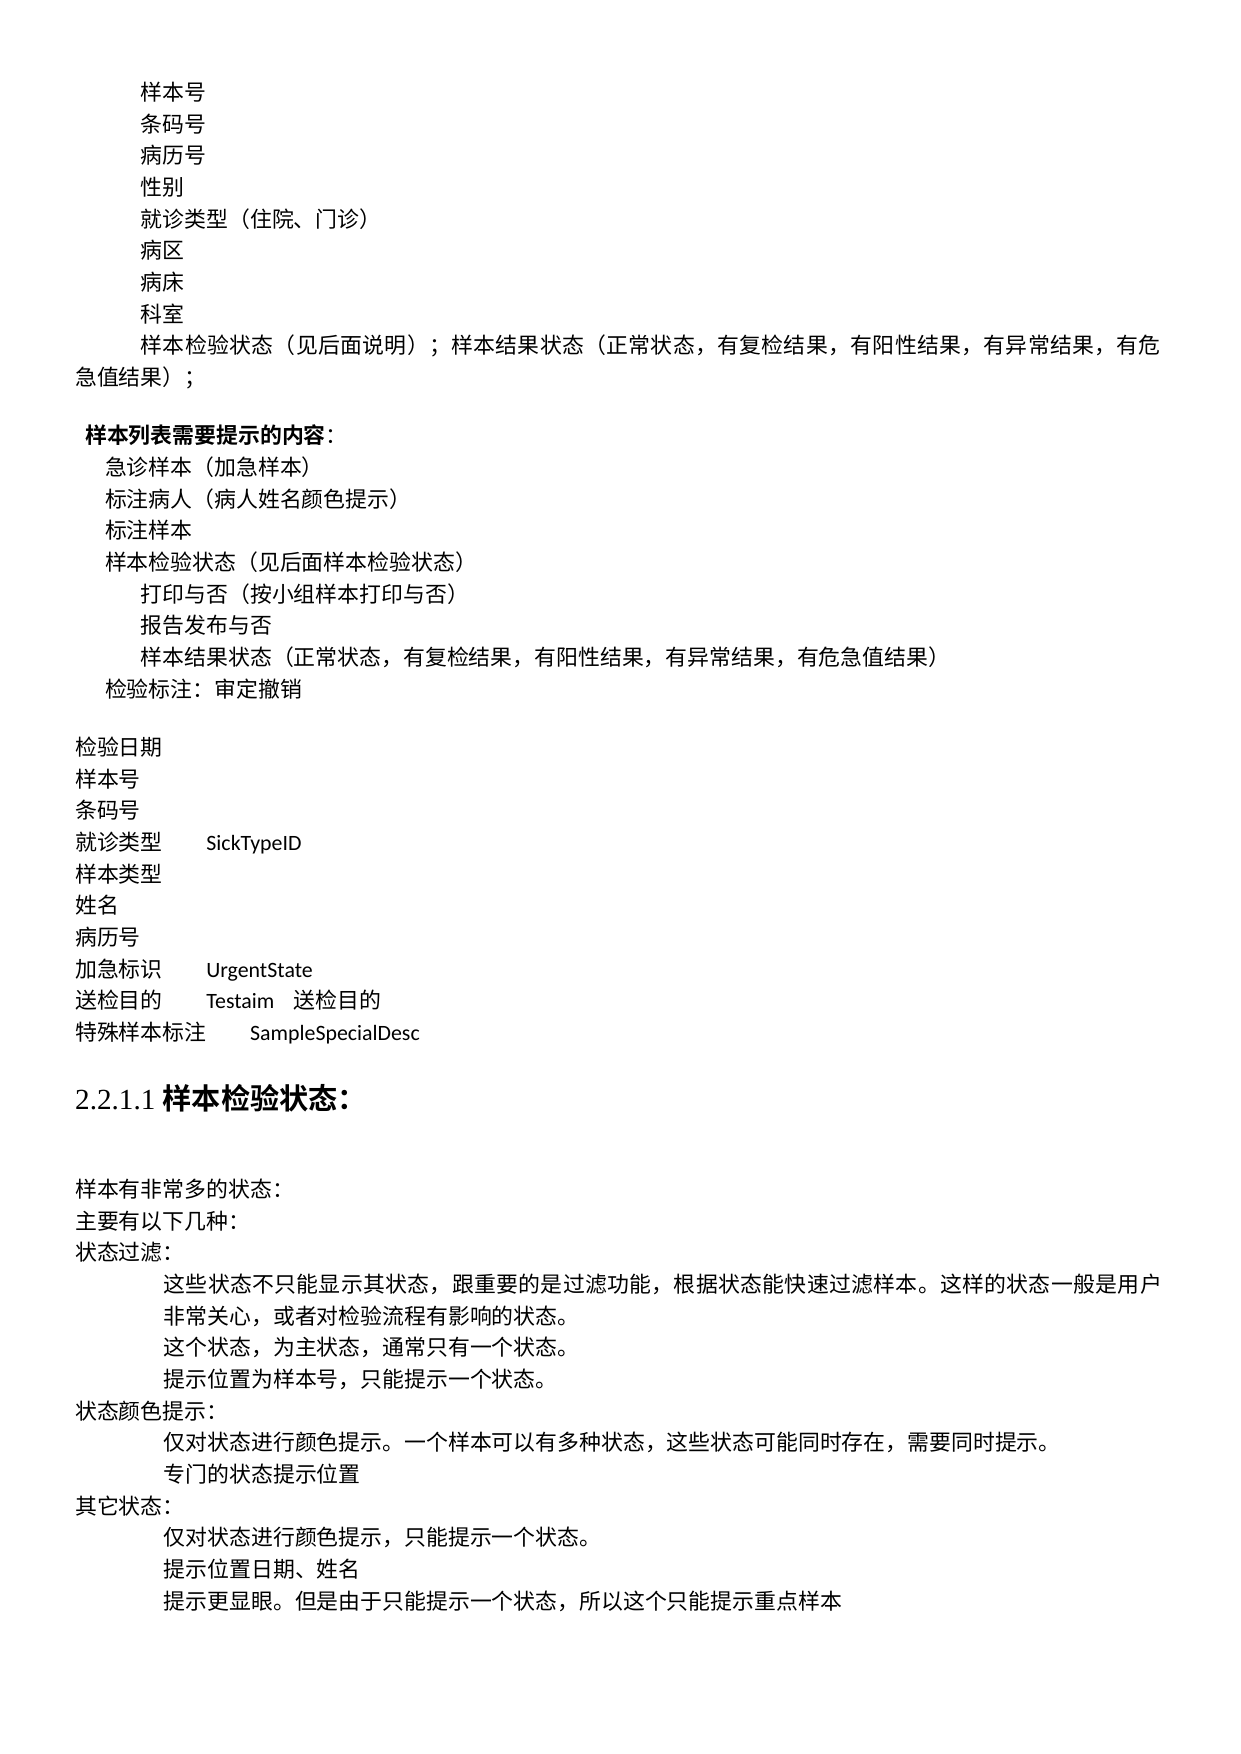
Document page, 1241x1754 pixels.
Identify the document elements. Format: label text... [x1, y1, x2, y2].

text 其它状态： [75, 1489, 1165, 1520]
text 特殊样本标注 SampleSpecialDesc [75, 1015, 1165, 1047]
text 检验日期 [75, 730, 1165, 762]
text 提示位置日期、姓名 [163, 1552, 1165, 1584]
text 病历号 [75, 920, 1165, 952]
text 条码号 [75, 107, 1165, 138]
text 病床 [75, 265, 1165, 297]
text 标注样本 [75, 513, 1165, 545]
text 样本列表需要提示的内容： [75, 418, 1165, 450]
text 姓名 [75, 888, 1165, 920]
text 主要有以下几种： [75, 1204, 1165, 1235]
text 就诊类型 SickTypeID [75, 825, 1165, 857]
text 病区 [75, 233, 1165, 265]
text 标注病人（病人姓名颜色提示） [75, 482, 1165, 513]
text 样本检验状态（见后面样本检验状态） [75, 545, 1165, 577]
text 提示更显眼。但是由于只能提示一个状态，所以这个只能提示重点样本 [163, 1584, 1165, 1615]
text 专门的状态提示位置 [163, 1457, 1165, 1489]
text 检验标注：审定撤销 [75, 672, 1165, 703]
text 急诊样本（加急样本） [75, 450, 1165, 482]
text 报告发布与否 [75, 608, 1165, 640]
text 仅对状态进行颜色提示。一个样本可以有多种状态，这些状态可能同时存在，需要同时提示。 [163, 1425, 1165, 1457]
text 条码号 [75, 793, 1165, 825]
text 就诊类型（住院、门诊） [75, 202, 1165, 233]
text 样本结果状态（正常状态，有复检结果，有阳性结果，有异常结果，有危急值结果） [75, 640, 1165, 672]
text 样本检验状态（见后面说明）；样本结果状态（正常状态，有复检结果，有阳性结果，有异常结果，有危急值结果）； [75, 328, 1165, 392]
text 状态颜色提示： [75, 1394, 1165, 1425]
text 提示位置为样本号，只能提示一个状态。 [163, 1362, 1165, 1394]
text 打印与否（按小组样本打印与否） [75, 577, 1165, 608]
text 样本号 [75, 762, 1165, 793]
text 这个状态，为主状态，通常只有一个状态。 [163, 1330, 1165, 1362]
text 病历号 [75, 138, 1165, 170]
text 送检目的 Testaim 送检目的 [75, 983, 1165, 1015]
text 仅对状态进行颜色提示，只能提示一个状态。 [163, 1520, 1165, 1552]
subtitle 样本检验状态： [75, 1076, 1165, 1118]
text 科室 [75, 297, 1165, 328]
text 加急标识 UrgentState [75, 952, 1165, 983]
text 样本类型 [75, 857, 1165, 888]
text 样本号 [75, 75, 1165, 107]
text 性别 [75, 170, 1165, 202]
text 状态过滤： [75, 1235, 1165, 1267]
text 样本有非常多的状态： [75, 1172, 1165, 1204]
text 这些状态不只能显示其状态，跟重要的是过滤功能，根据状态能快速过滤样本。这样的状态一般是用户非常关心，或者对检验流程有影响的状态。 [163, 1267, 1165, 1330]
